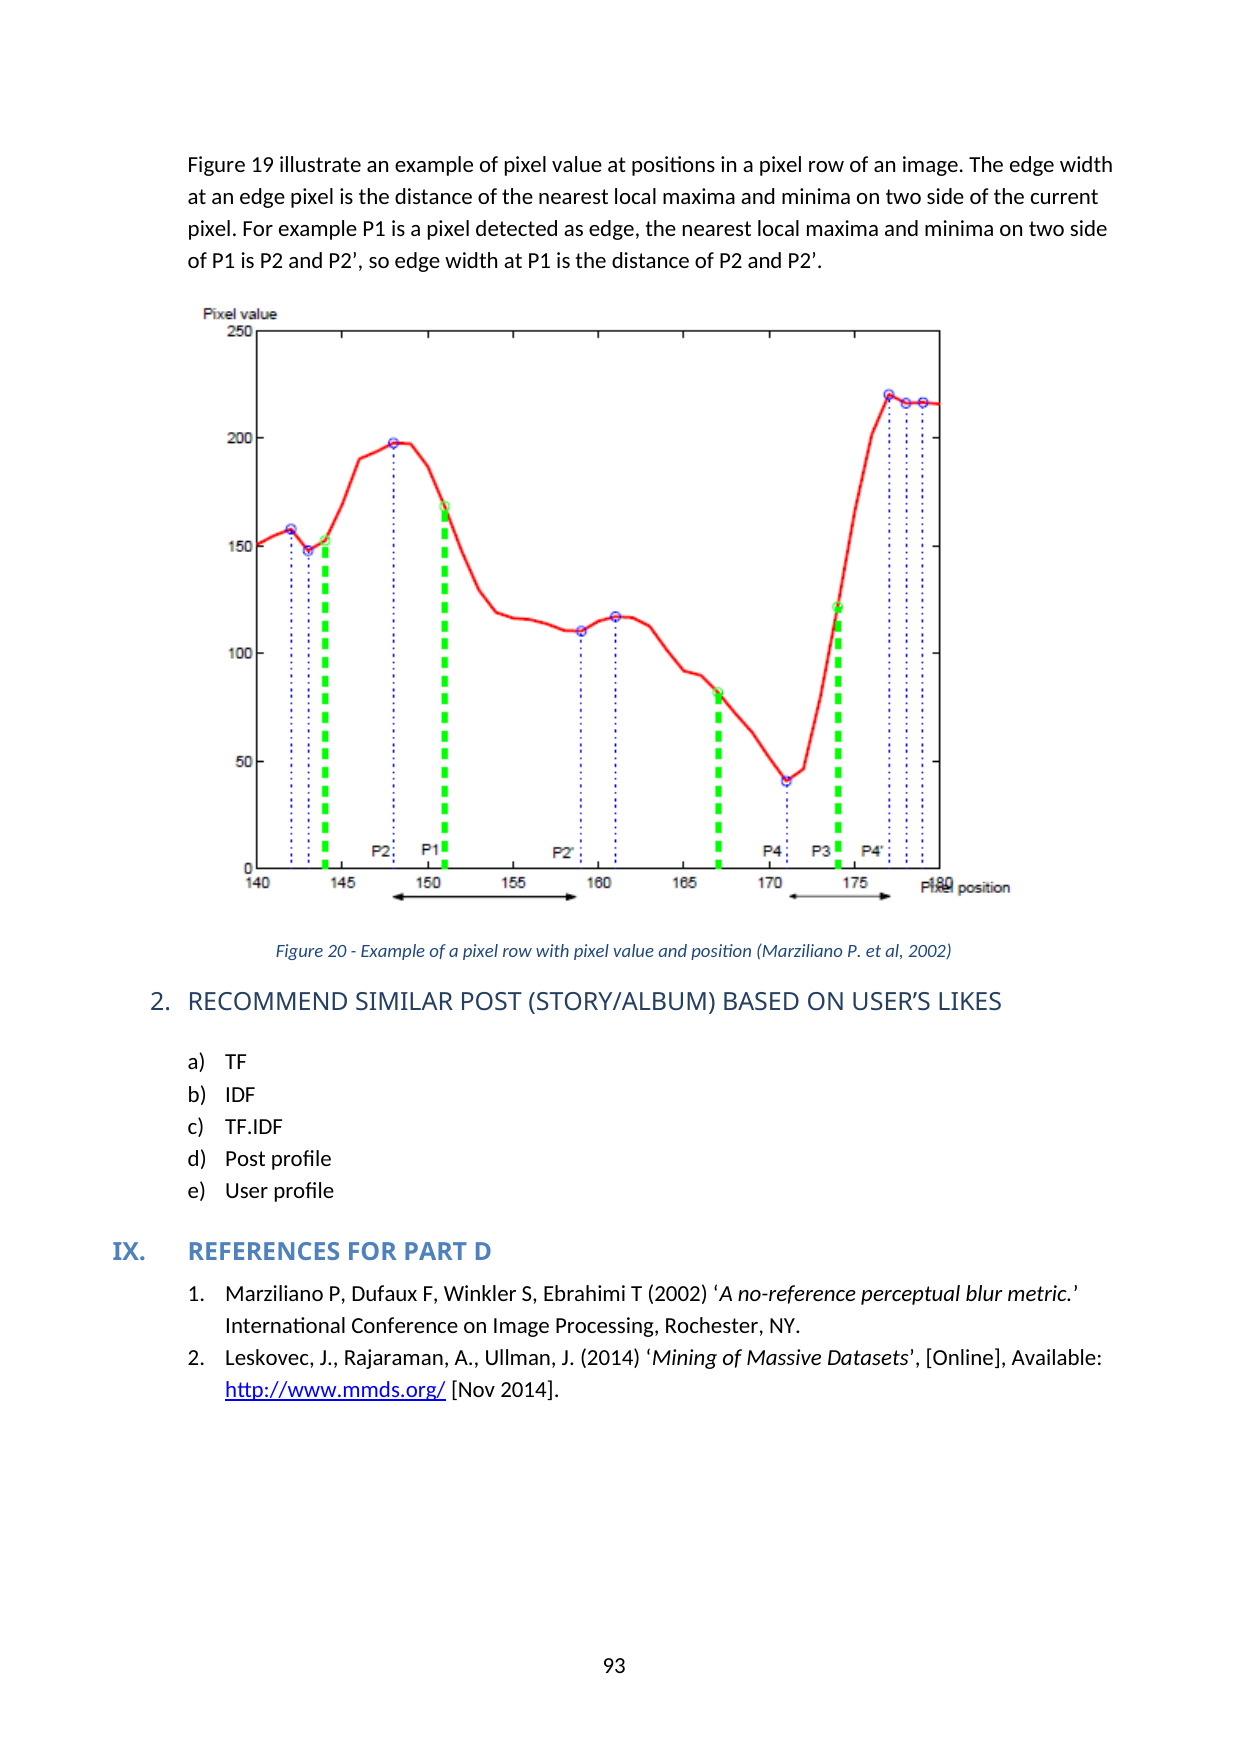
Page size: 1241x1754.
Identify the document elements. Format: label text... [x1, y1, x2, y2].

list Leskovec, J., Rajaraman, A., Ullman, J. (2014) ‘Mining of Massive Datasets’, [Online], Available: http://www.mmds.org/ [Nov 2014]. [187, 1343, 1115, 1403]
picture [187, 299, 1043, 915]
subtitle RECOMMEND SIMILAR POST (STORY/ALBUM) BASED ON USER’S LIKES [150, 983, 1115, 1017]
list Post profile [187, 1144, 1115, 1172]
text Figure 20 - Example of a pixel row with pixel value and position (Marziliano P. et al, 2002) [112, 939, 1115, 962]
subtitle REFERENCES FOR PART D [112, 1233, 1115, 1267]
list IDF [187, 1080, 1115, 1108]
text Figure 19 illustrate an example of pixel value at positions in a pixel row of an image. The edge width at an edge pixel is the distance of the nearest local maxima and minima on two side of the current pixel. For example P1 is a pixel detected as edge, the nearest local maxima and minima on two side of P1 is P2 and P2’, so edge width at P1 is the distance of P2 and P2’. [187, 150, 1115, 274]
list TF [187, 1047, 1115, 1076]
list User profile [187, 1176, 1115, 1204]
list TF.IDF [187, 1112, 1115, 1140]
list Marziliano P, Dufaux F, Winkler S, Ebrahimi T (2002) ‘A no-reference perceptual blur metric.’ International Conference on Image Processing, Rochester, NY. [187, 1279, 1115, 1339]
